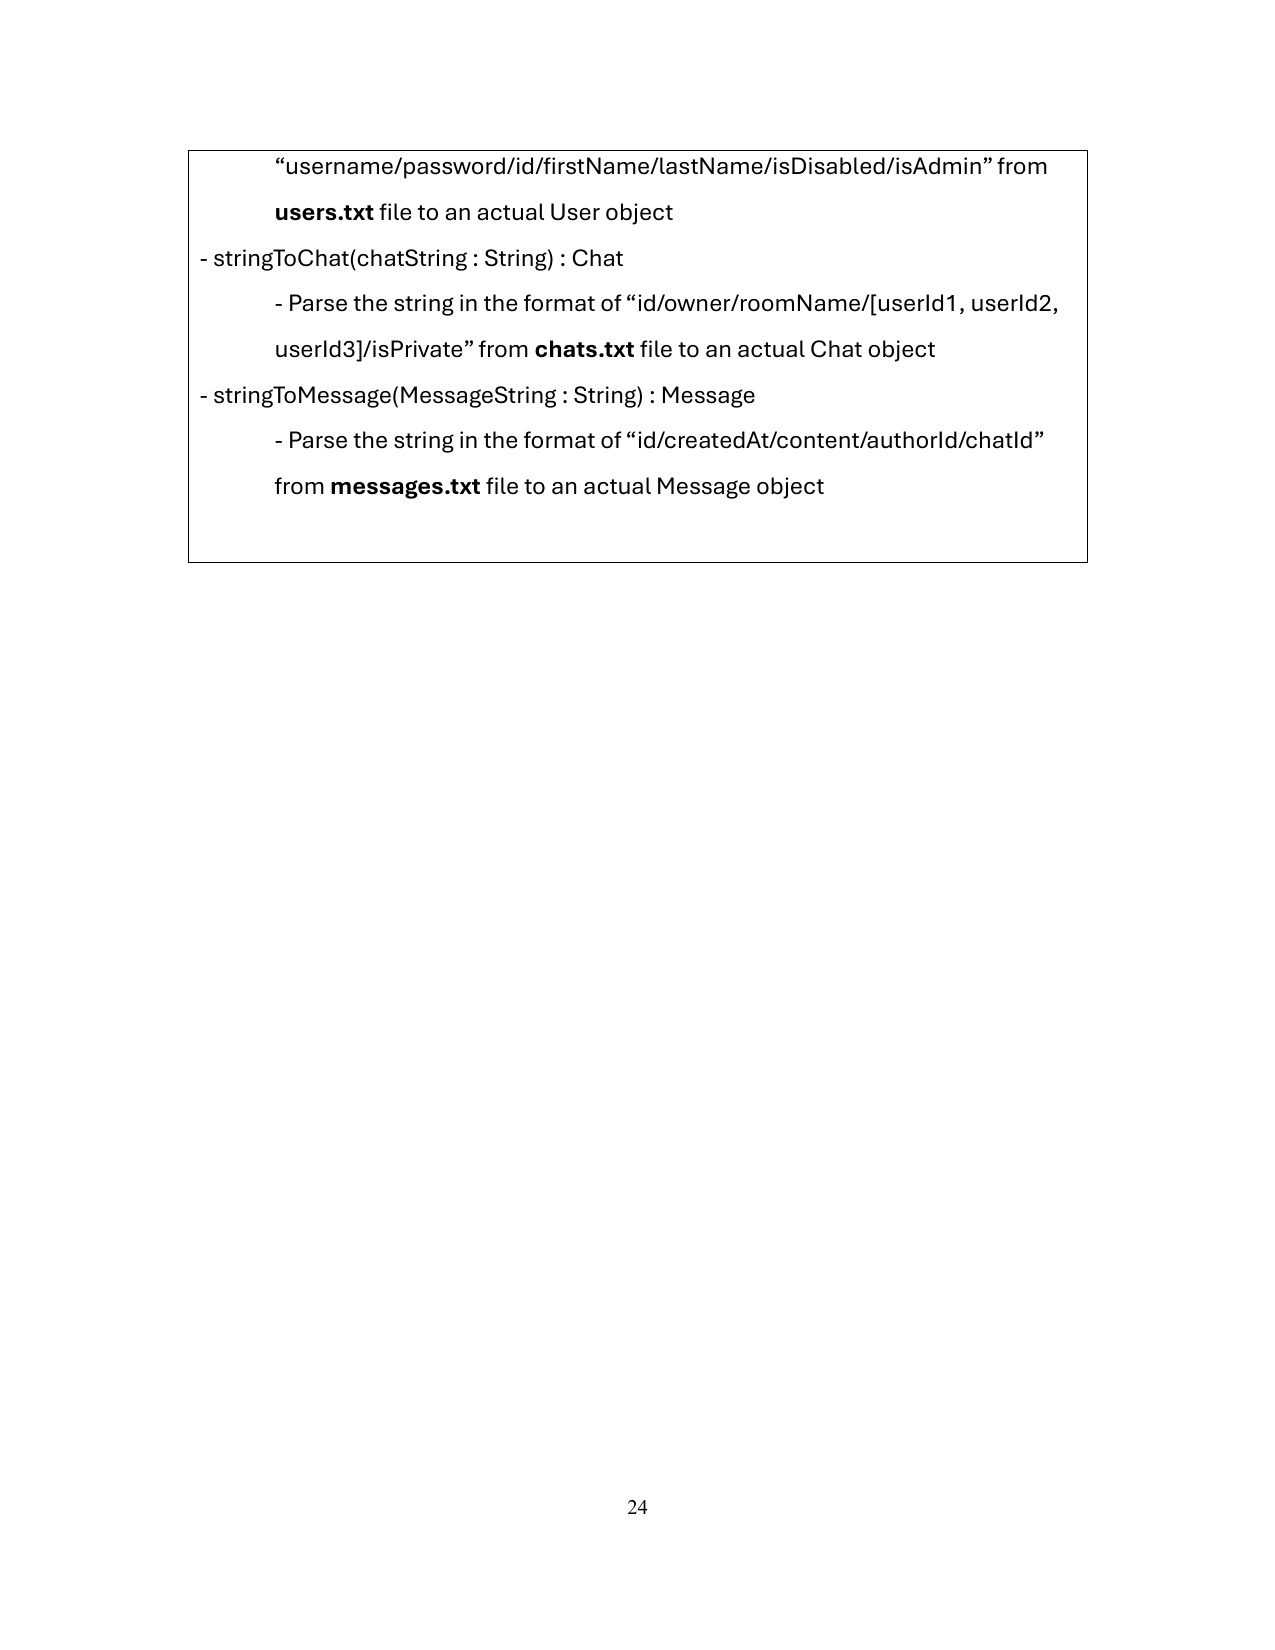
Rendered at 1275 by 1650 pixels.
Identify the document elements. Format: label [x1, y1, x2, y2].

table_cell [189, 151, 1087, 562]
